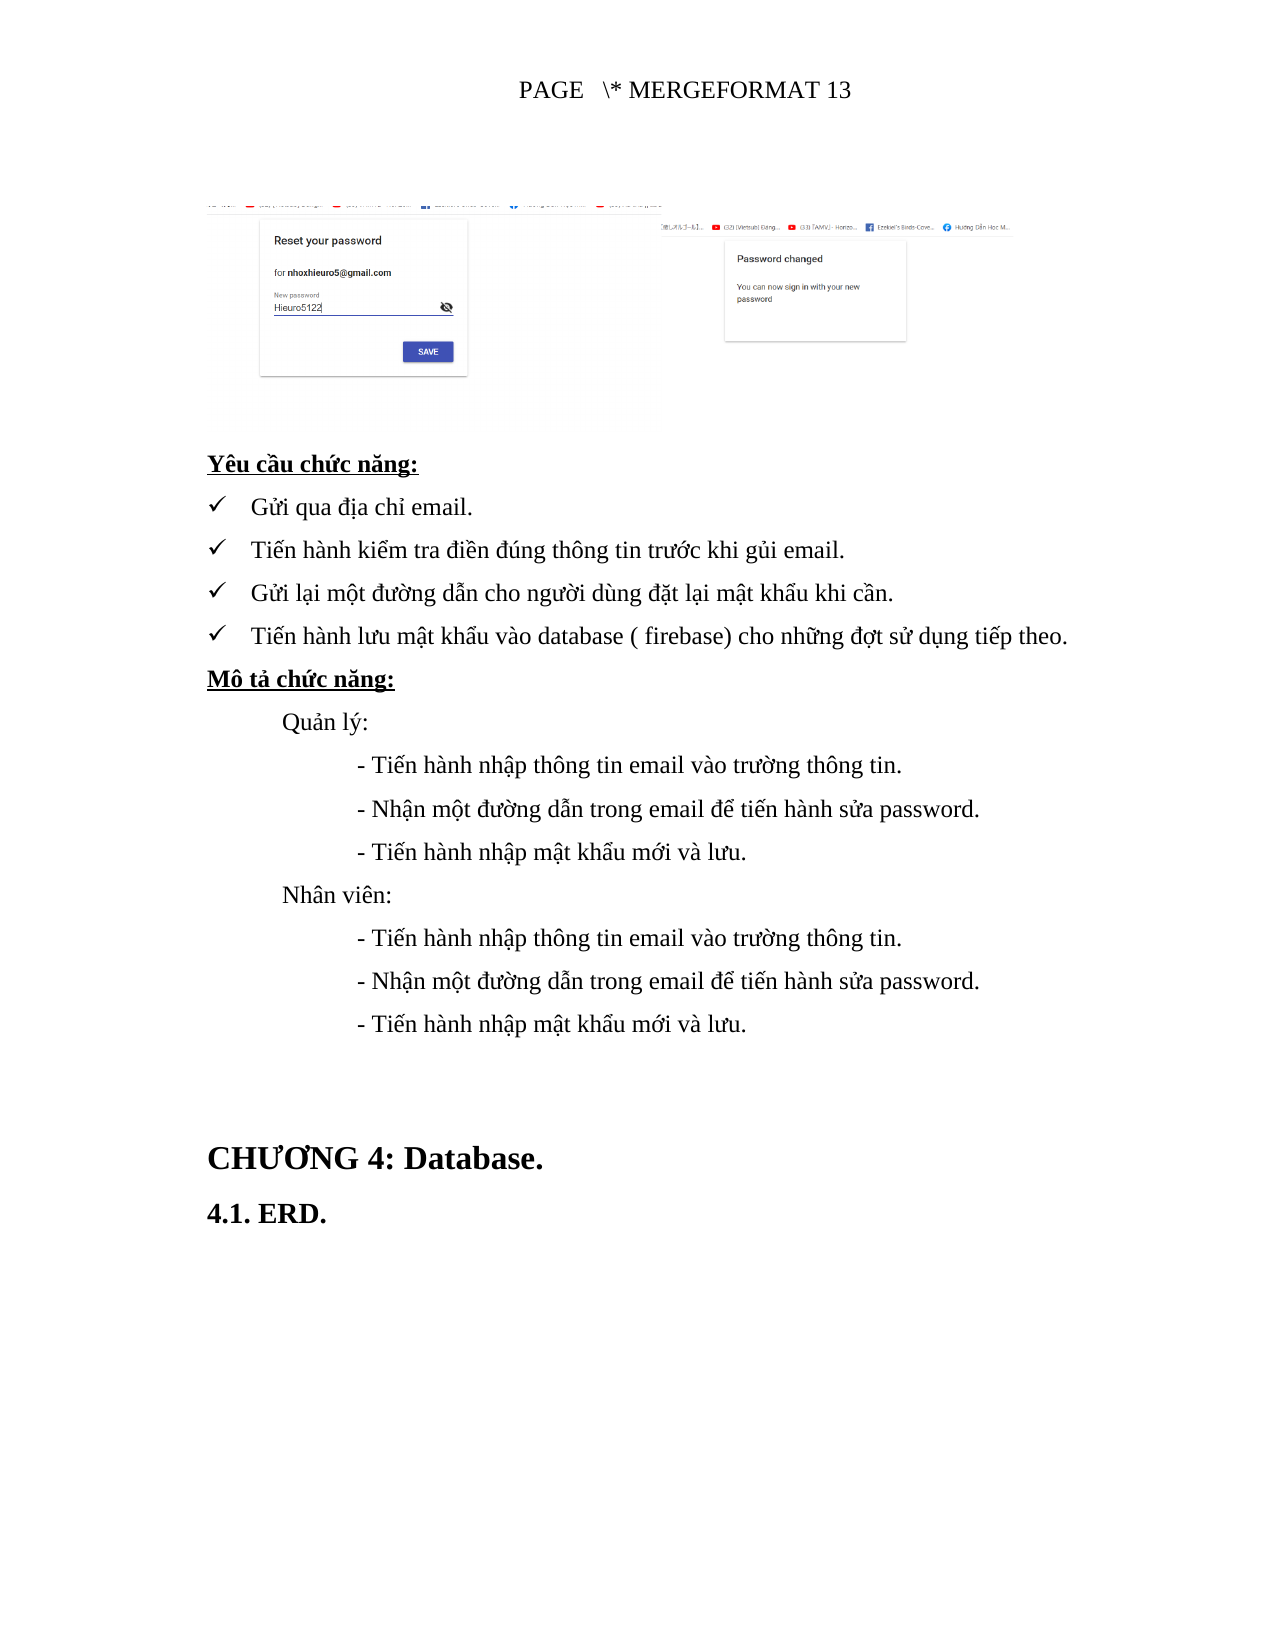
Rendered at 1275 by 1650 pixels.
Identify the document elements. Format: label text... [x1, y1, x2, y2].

text - Tiến hành nhập mật khẩu mới và lưu. [207, 1009, 1157, 1038]
text - Tiến hành nhập thông tin email vào trường thông tin. [207, 923, 1157, 952]
text Yêu cầu chức năng: [207, 449, 1157, 477]
text Nhân viên: [207, 880, 1157, 909]
list Tiến hành lưu mật khẩu vào database ( firebase) cho những đợt sử dụng tiếp theo. [207, 621, 1157, 650]
list Tiến hành kiểm tra điền đúng thông tin trước khi gủi email. [207, 535, 1157, 564]
text - Tiến hành nhập thông tin email vào trường thông tin. [207, 751, 1157, 779]
text Mô tả chức năng: [207, 664, 1157, 693]
text - Tiến hành nhập mật khẩu mới và lưu. [207, 837, 1157, 866]
text 4.1. ERD. [207, 1196, 1157, 1230]
list Gửi lại một đường dẫn cho người dùng đặt lại mật khẩu khi cần. [207, 578, 1157, 607]
text - Nhận một đường dẫn trong email để tiến hành sửa password. [207, 966, 1157, 995]
list Gửi qua địa chỉ email. [207, 492, 1157, 521]
text Quản lý: [207, 707, 1157, 736]
text - Nhận một đường dẫn trong email để tiến hành sửa password. [207, 794, 1157, 822]
picture [206, 206, 1014, 432]
text CHƯƠNG 4: Database. [207, 1139, 1157, 1177]
